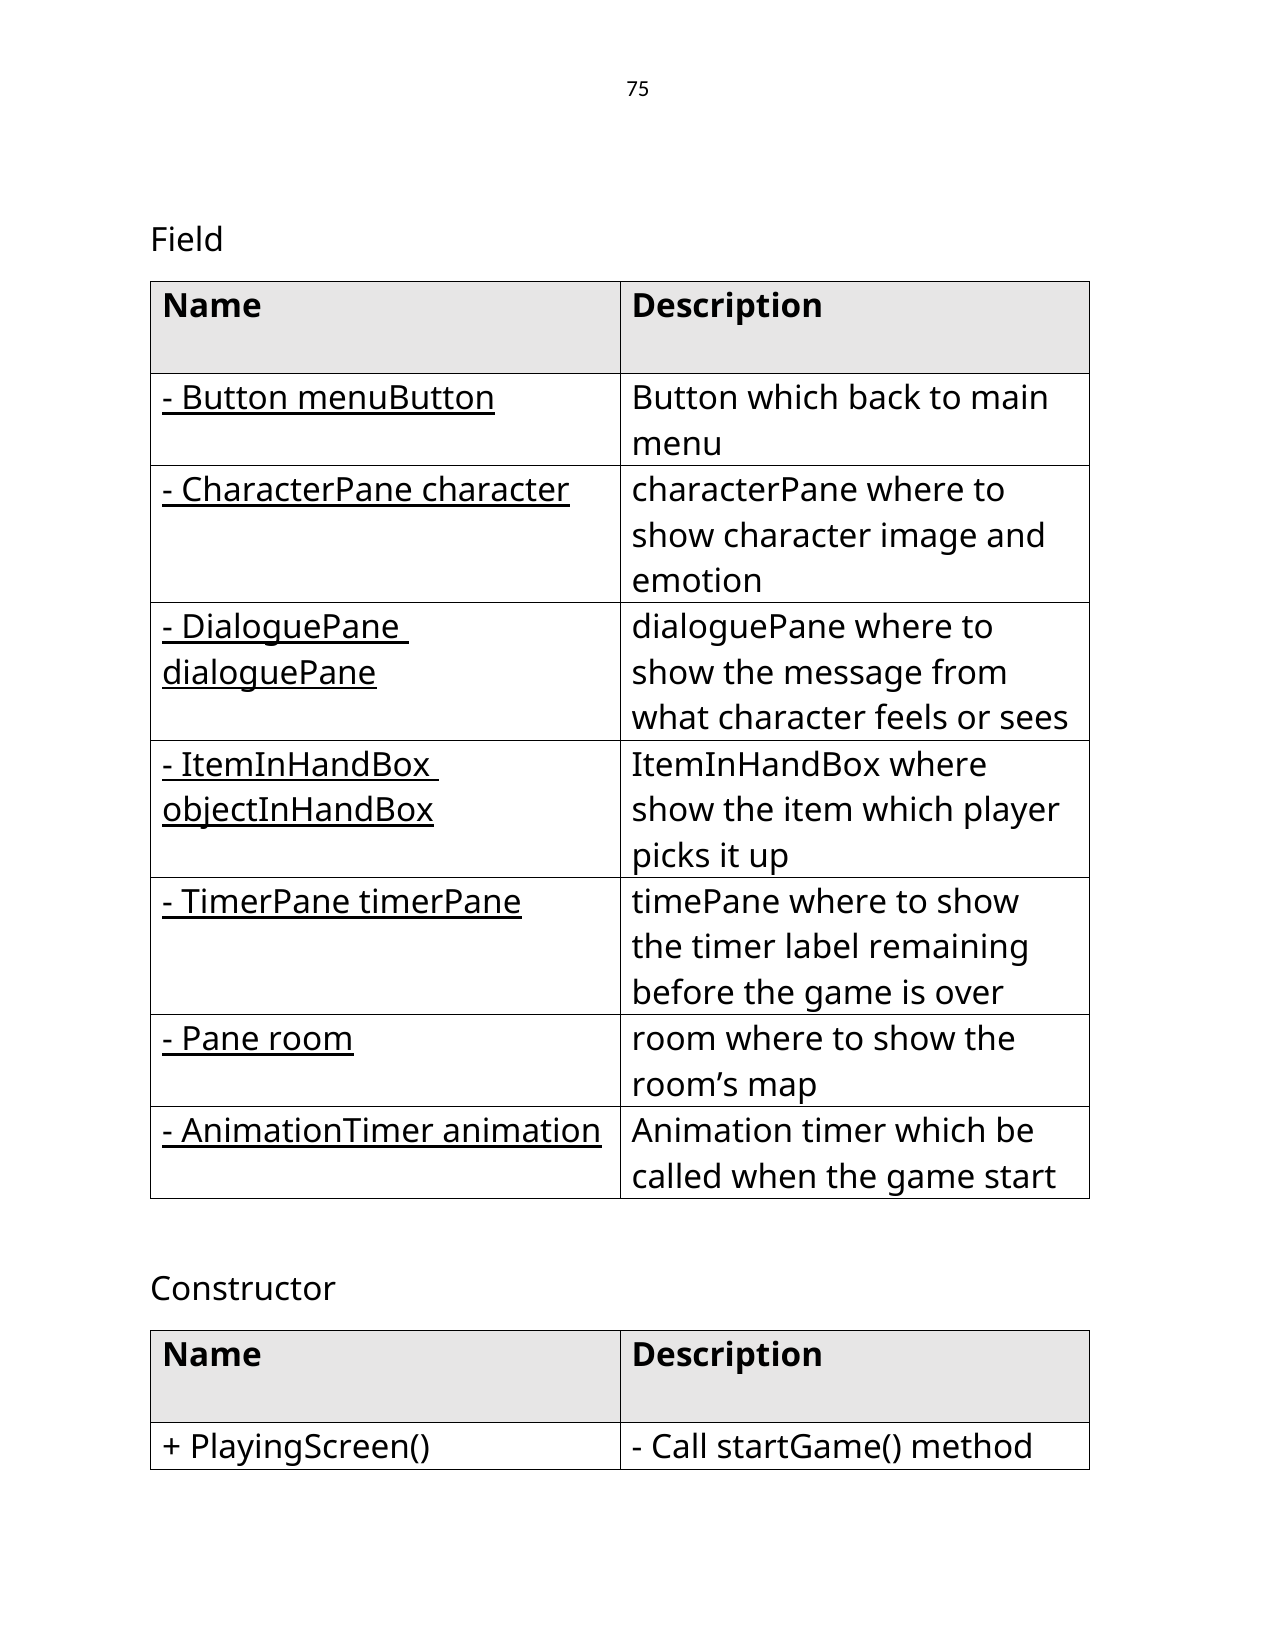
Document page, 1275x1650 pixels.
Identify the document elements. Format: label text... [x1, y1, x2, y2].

table_header Name [151, 1331, 620, 1422]
table_header Description [621, 282, 1089, 373]
table_cell characterPane where to show character image and emotion [621, 466, 1089, 602]
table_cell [621, 1423, 1089, 1468]
table_cell - DialoguePane dialoguePane [151, 603, 620, 739]
table_cell - Button menuButton [151, 374, 620, 465]
table_cell room where to show the room’s map [621, 1015, 1089, 1106]
text Field [150, 216, 1125, 261]
table_cell Animation timer which be called when the game start [621, 1107, 1089, 1198]
table_cell + PlayingScreen() [151, 1423, 620, 1468]
table_cell dialoguePane where to show the message from what character feels or sees [621, 603, 1089, 739]
text Constructor [150, 1264, 1125, 1310]
table_cell - Pane room [151, 1015, 620, 1106]
table_cell - TimerPane timerPane [151, 878, 620, 1014]
table_header Description [621, 1331, 1089, 1422]
table_header Name [151, 282, 620, 373]
table_cell - ItemInHandBox objectInHandBox [151, 741, 620, 877]
table_cell Button which back to main menu [621, 374, 1089, 465]
table_cell ItemInHandBox where show the item which player picks it up [621, 741, 1089, 877]
table_cell - AnimationTimer animation [151, 1107, 620, 1198]
table_cell - CharacterPane character [151, 466, 620, 602]
table_cell timePane where to show the timer label remaining before the game is over [621, 878, 1089, 1014]
